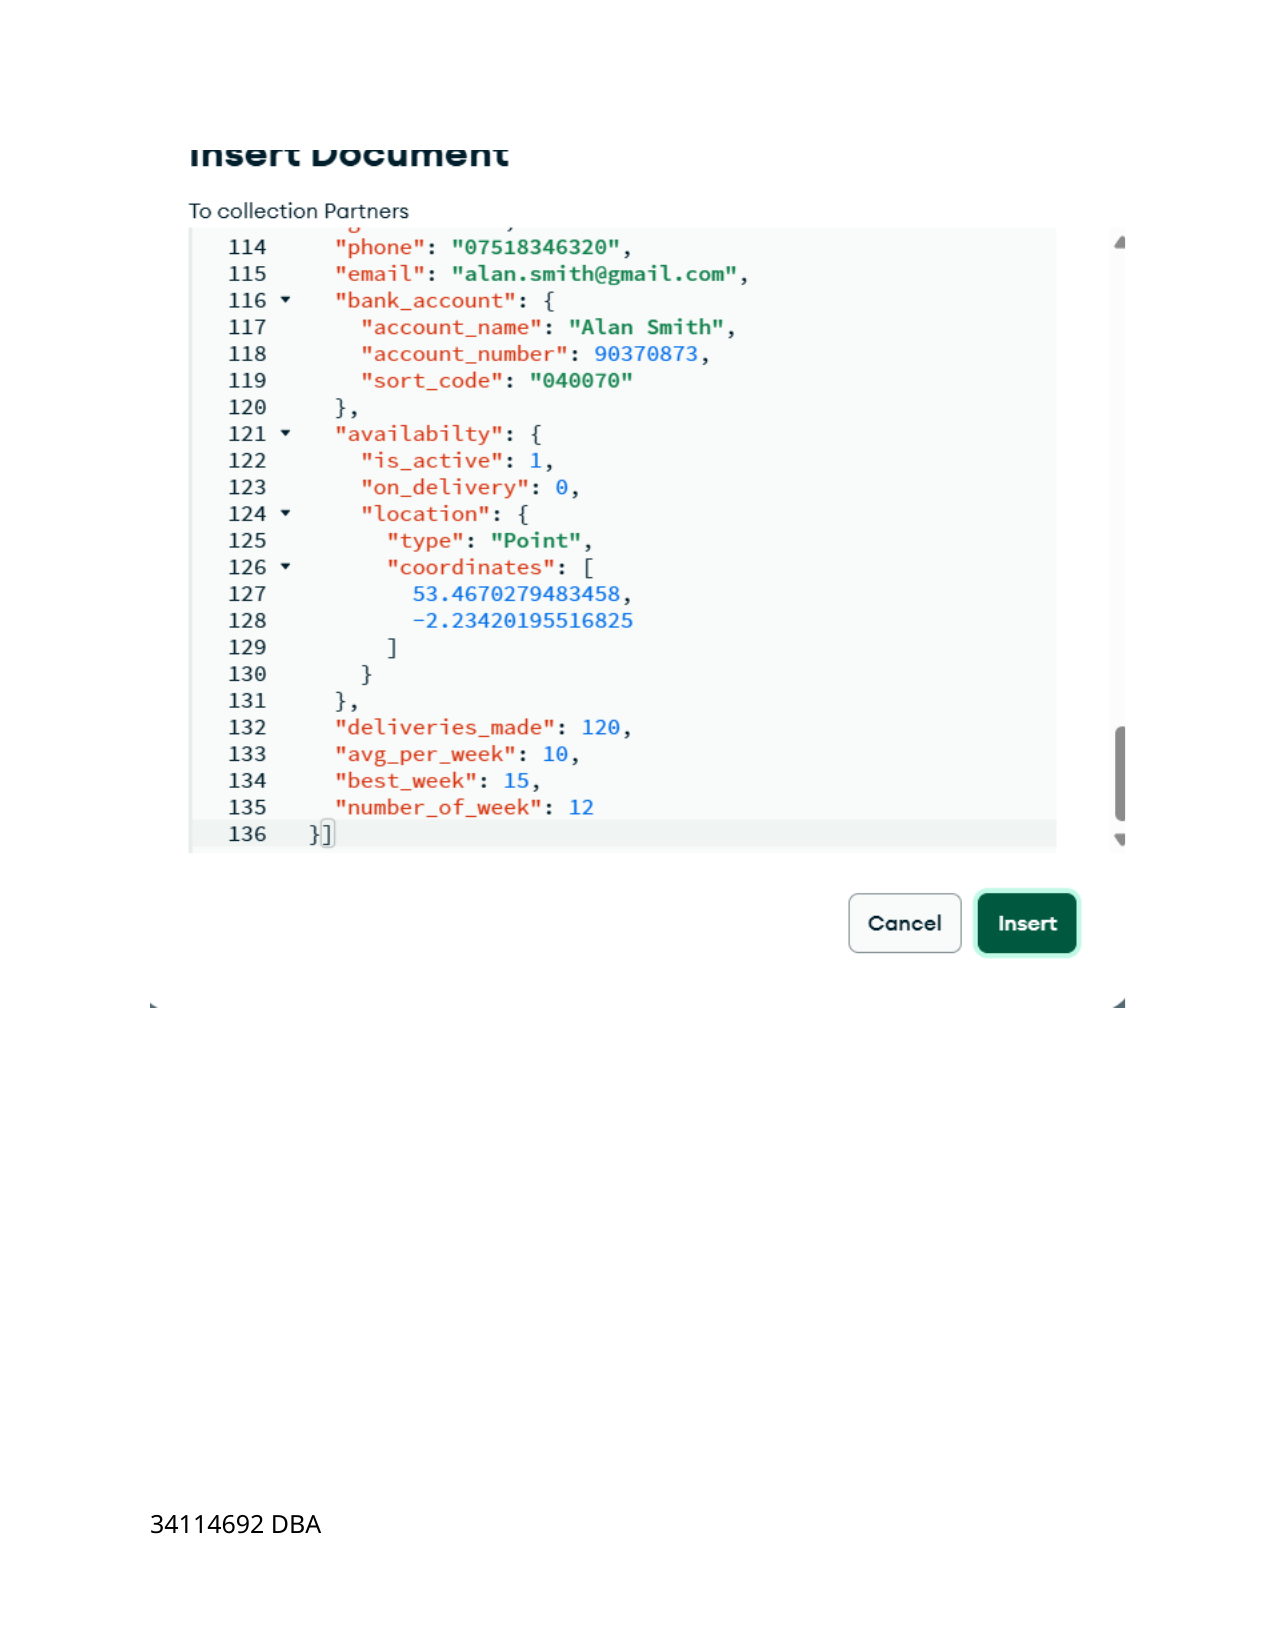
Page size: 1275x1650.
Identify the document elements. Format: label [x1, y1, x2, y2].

picture [150, 150, 1125, 1008]
